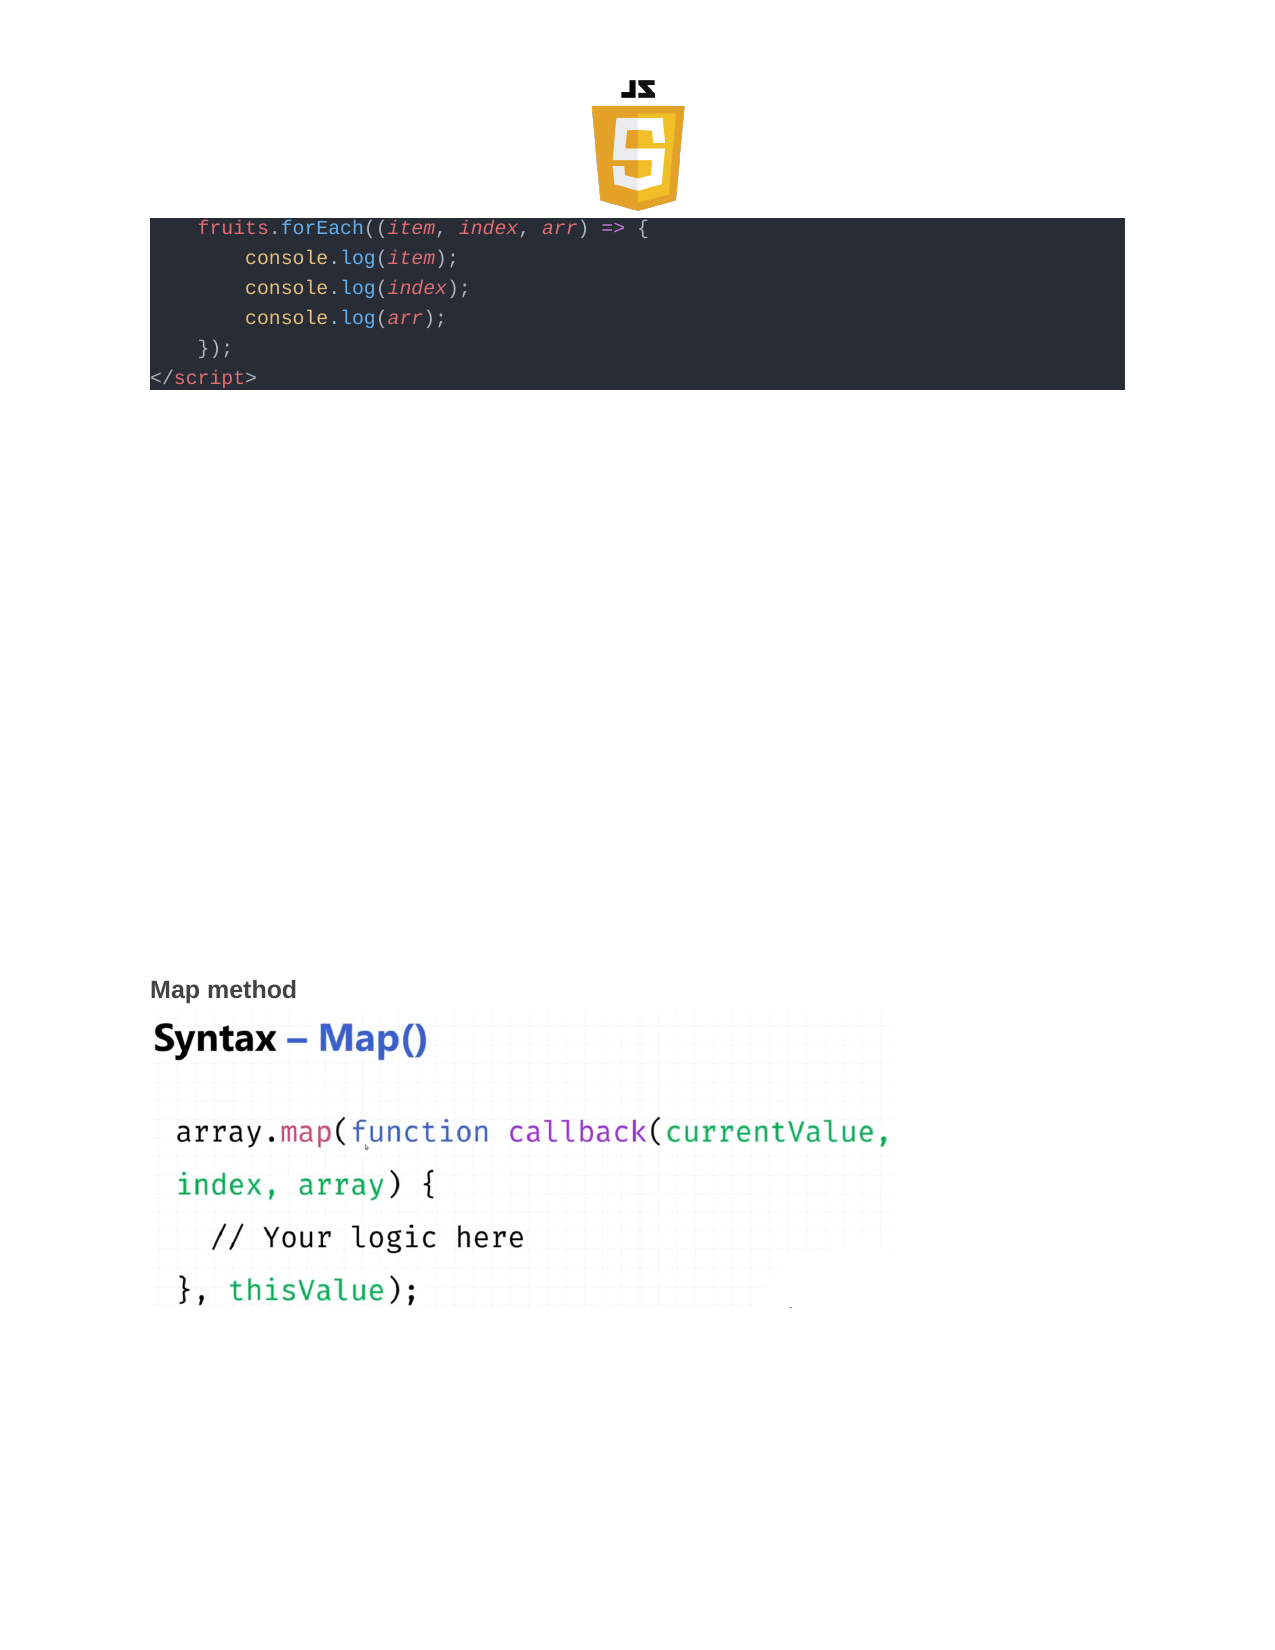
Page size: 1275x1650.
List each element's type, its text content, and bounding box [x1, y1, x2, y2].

picture [150, 1012, 895, 1308]
text console.log(index); [150, 278, 1125, 300]
text fruits.forEach((item, index, arr) => { [150, 218, 1125, 240]
text console.log(item); [150, 248, 1125, 270]
text }); [150, 338, 1125, 360]
text </script> [150, 368, 1125, 390]
subtitle Map method [150, 975, 1125, 1004]
text console.log(arr); [150, 308, 1125, 330]
picture [568, 75, 708, 214]
